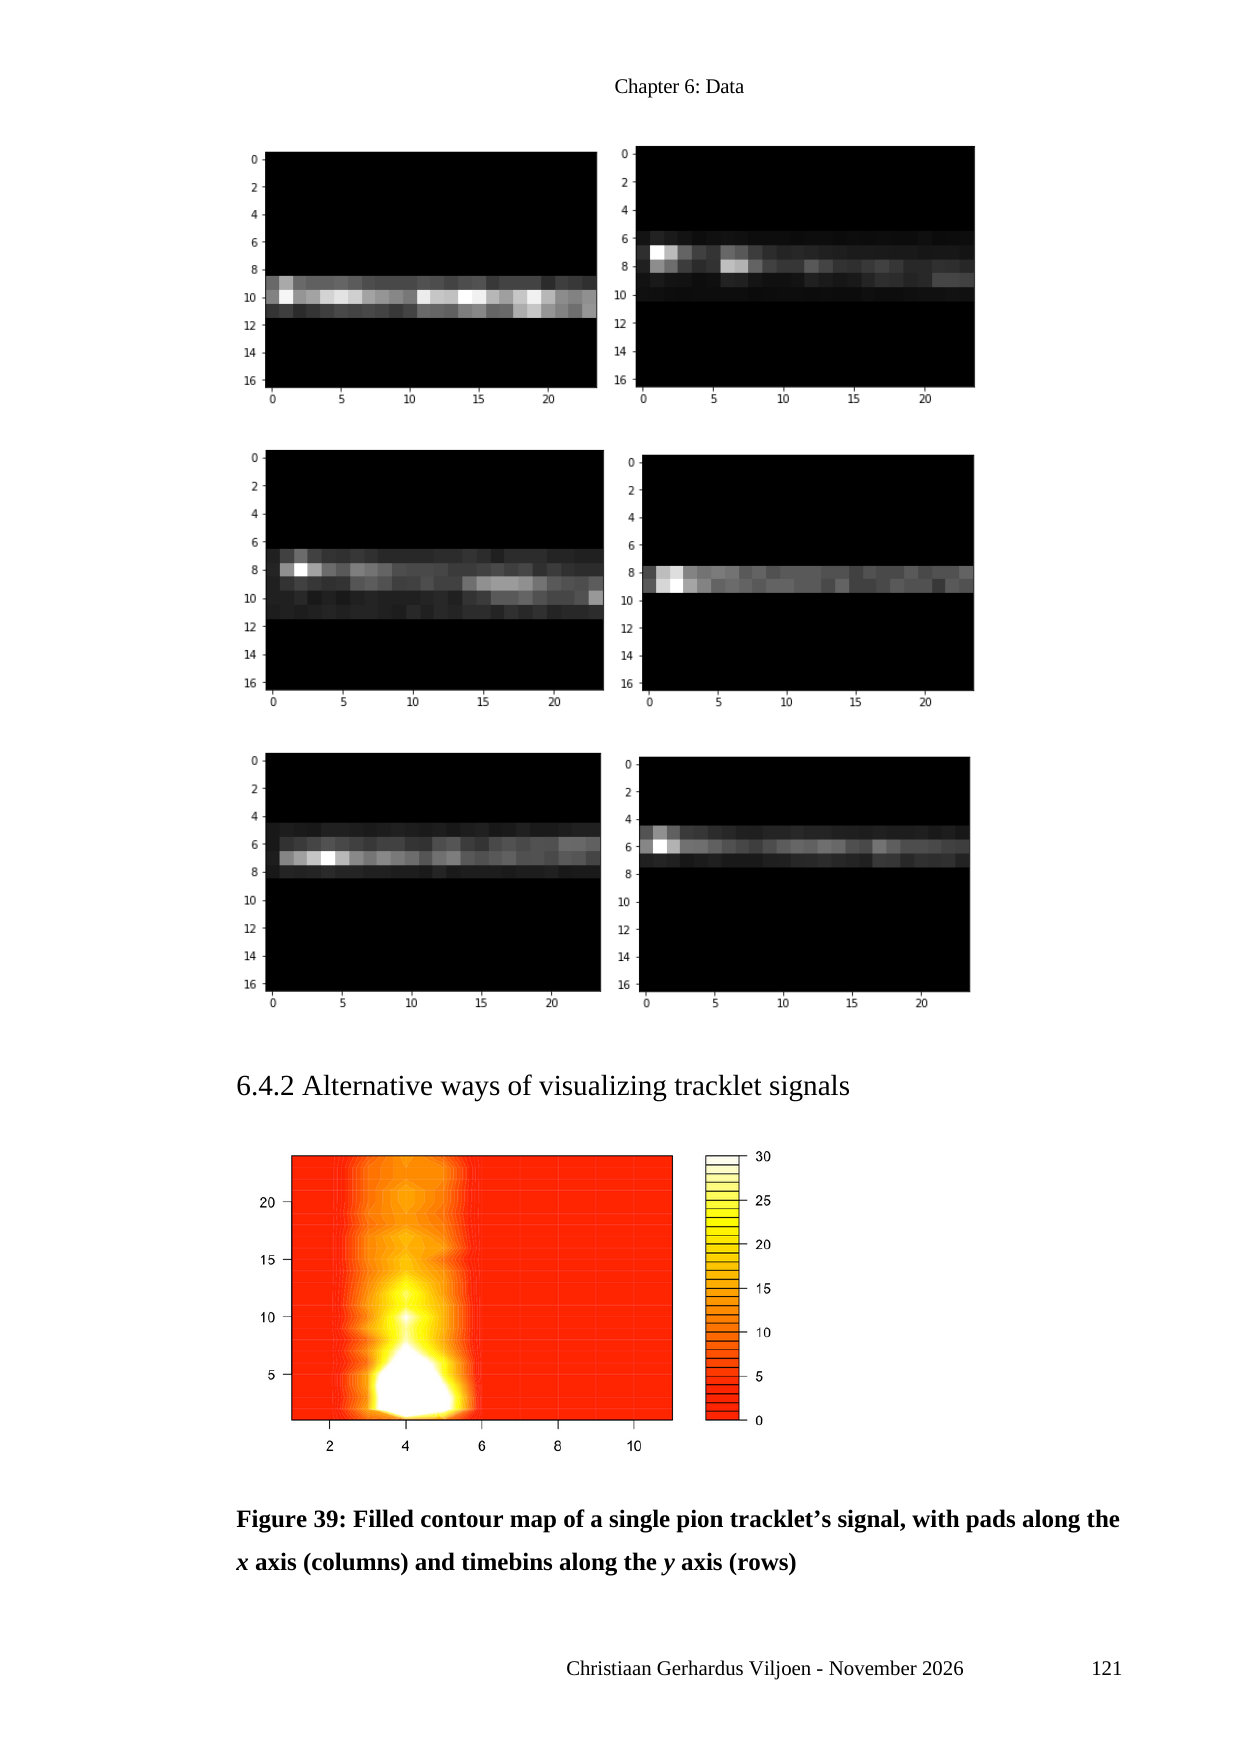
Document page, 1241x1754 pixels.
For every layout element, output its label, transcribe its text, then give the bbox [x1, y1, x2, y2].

subtitle Alternative ways of visualizing tracklet signals [236, 1068, 1122, 1102]
picture [236, 439, 984, 716]
picture [236, 1114, 799, 1478]
picture [236, 742, 980, 1017]
picture [236, 135, 985, 413]
